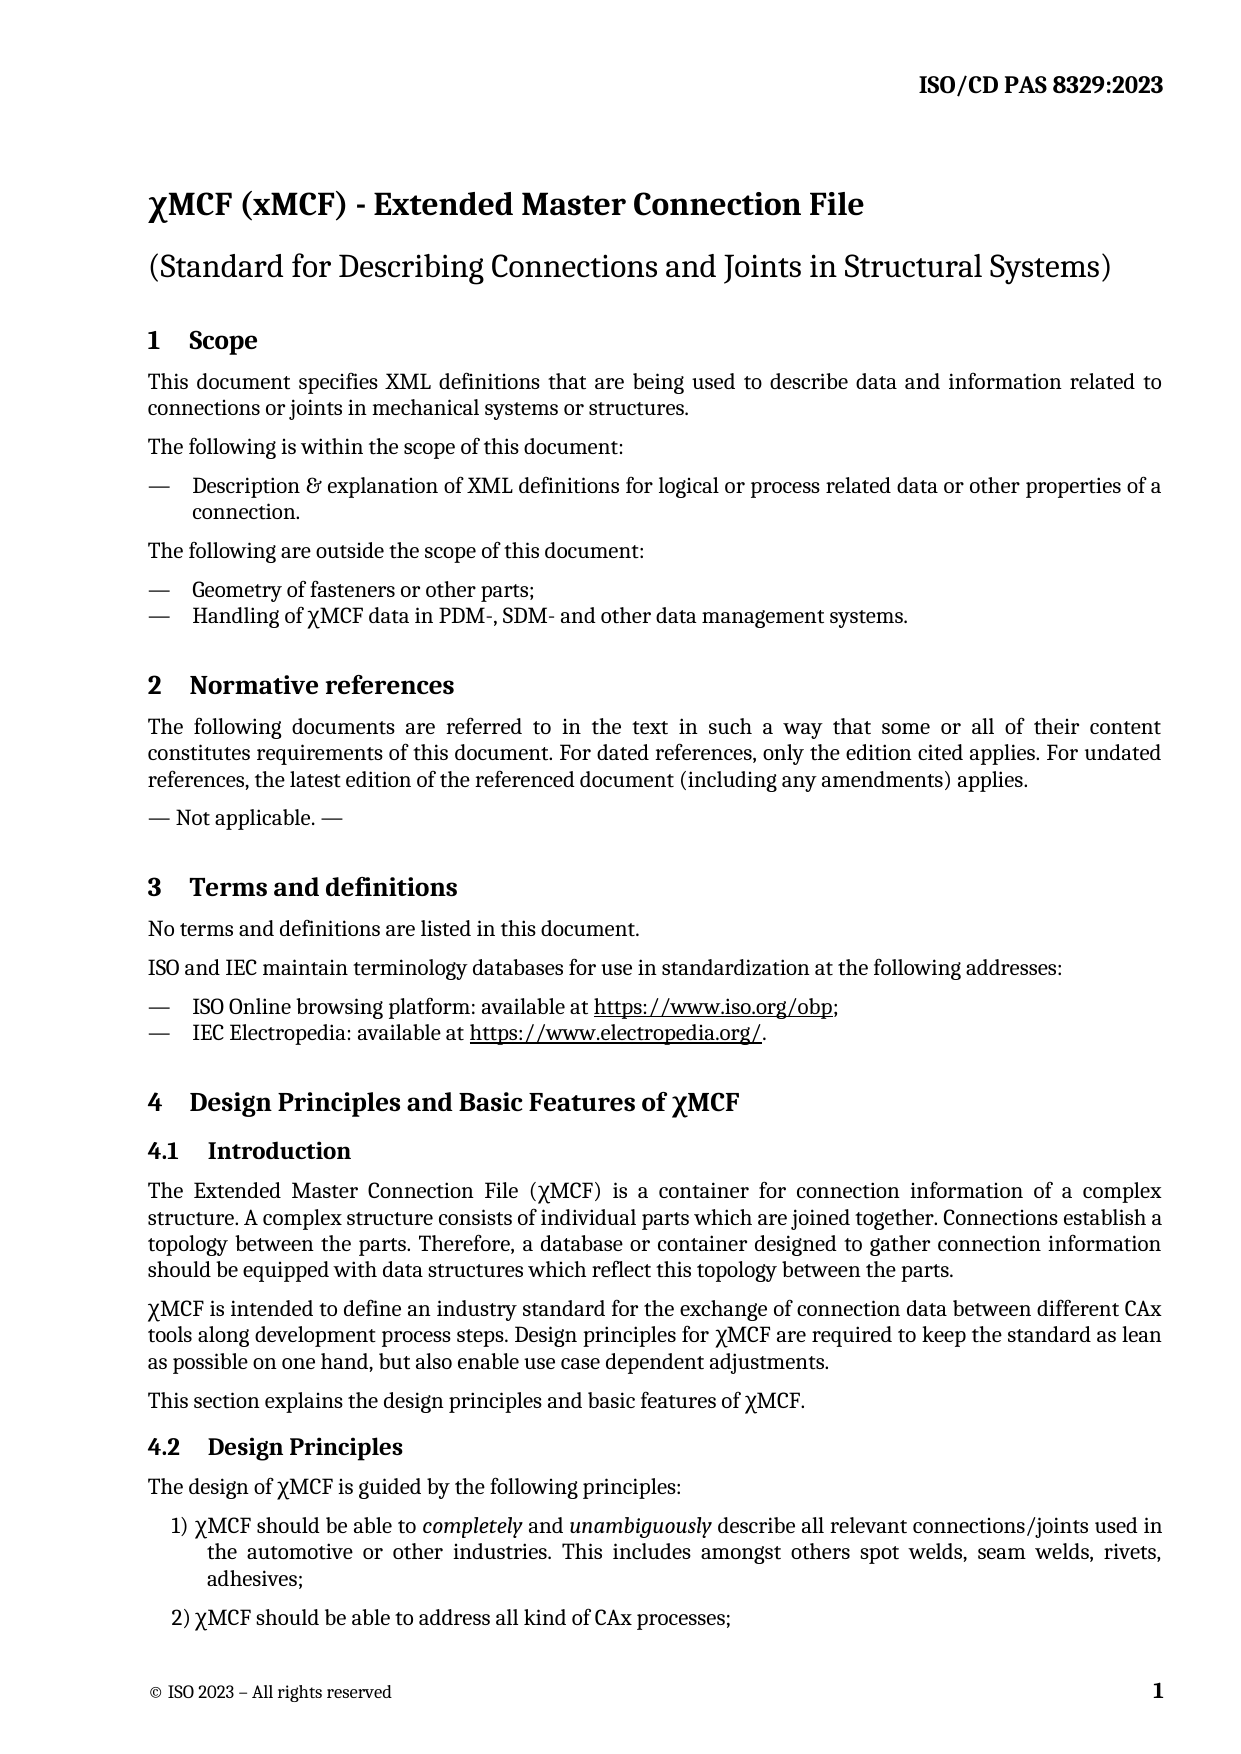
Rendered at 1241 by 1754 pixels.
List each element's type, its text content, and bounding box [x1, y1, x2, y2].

text ISO and IEC maintain terminology databases for use in standardization at the following addresses: [148, 955, 1163, 981]
title χMCF (xMCF) - Extended Master Connection File [148, 186, 1163, 223]
subtitle Design Principles [148, 1433, 1163, 1461]
text The design of χMCF is guided by the following principles: [148, 1474, 1163, 1500]
subtitle Introduction [148, 1137, 1163, 1166]
list ISO Online browsing platform: available at https://www.iso.org/obp; [148, 993, 1163, 1020]
text The following are outside the scope of this document: [148, 538, 1163, 564]
subtitle Design Principles and Basic Features of χMCF [148, 1087, 1163, 1118]
text The Extended Master Connection File (χMCF) is a container for connection information of a complex structure. A complex structure consists of individual parts which are joined together. Connections establish a topology between the parts. Therefore, a database or container designed to gather connection information should be equipped with data structures which reflect this topology between the parts. [148, 1178, 1163, 1283]
subtitle Scope [148, 325, 1163, 356]
list Geometry of fasteners or other parts; [148, 577, 1163, 603]
title (Standard for Describing Connections and Joints in Structural Systems) [148, 248, 1163, 284]
text χMCF is intended to define an industry standard for the exchange of connection data between different CAx tools along development process steps. Design principles for χMCF are required to keep the standard as lean as possible on one hand, but also enable use case dependent adjustments. [148, 1296, 1163, 1375]
list Handling of χMCF data in PDM-, SDM- and other data management systems. [148, 603, 1163, 629]
text This document specifies XML definitions that are being used to describe data and information related to connections or joints in mechanical systems or structures. [148, 368, 1163, 421]
subtitle Normative references [148, 670, 1163, 701]
list χMCF should be able to address all kind of CAx processes; [171, 1604, 1163, 1631]
text — Not applicable. — [148, 805, 1163, 832]
text The following documents are referred to in the text in such a way that some or all of their content constitutes requirements of this document. For dated references, only the edition cited applies. For undated references, the latest edition of the referenced document (including any amendments) applies. [148, 714, 1163, 793]
list Description & explanation of XML definitions for logical or process related data or other properties of a connection. [148, 473, 1163, 525]
text The following is within the scope of this document: [148, 434, 1163, 460]
text This section explains the design principles and basic features of χMCF. [148, 1387, 1163, 1414]
list χMCF should be able to completely and unambiguously describe all relevant connections/joints used in the automotive or other industries. This includes amongst others spot welds, seam welds, rivets, adhesives; [171, 1513, 1163, 1592]
subtitle Terms and definitions [148, 872, 1163, 903]
list IEC Electropedia: available at https://www.electropedia.org/. [148, 1020, 1163, 1046]
text No terms and definitions are listed in this document. [148, 916, 1163, 942]
